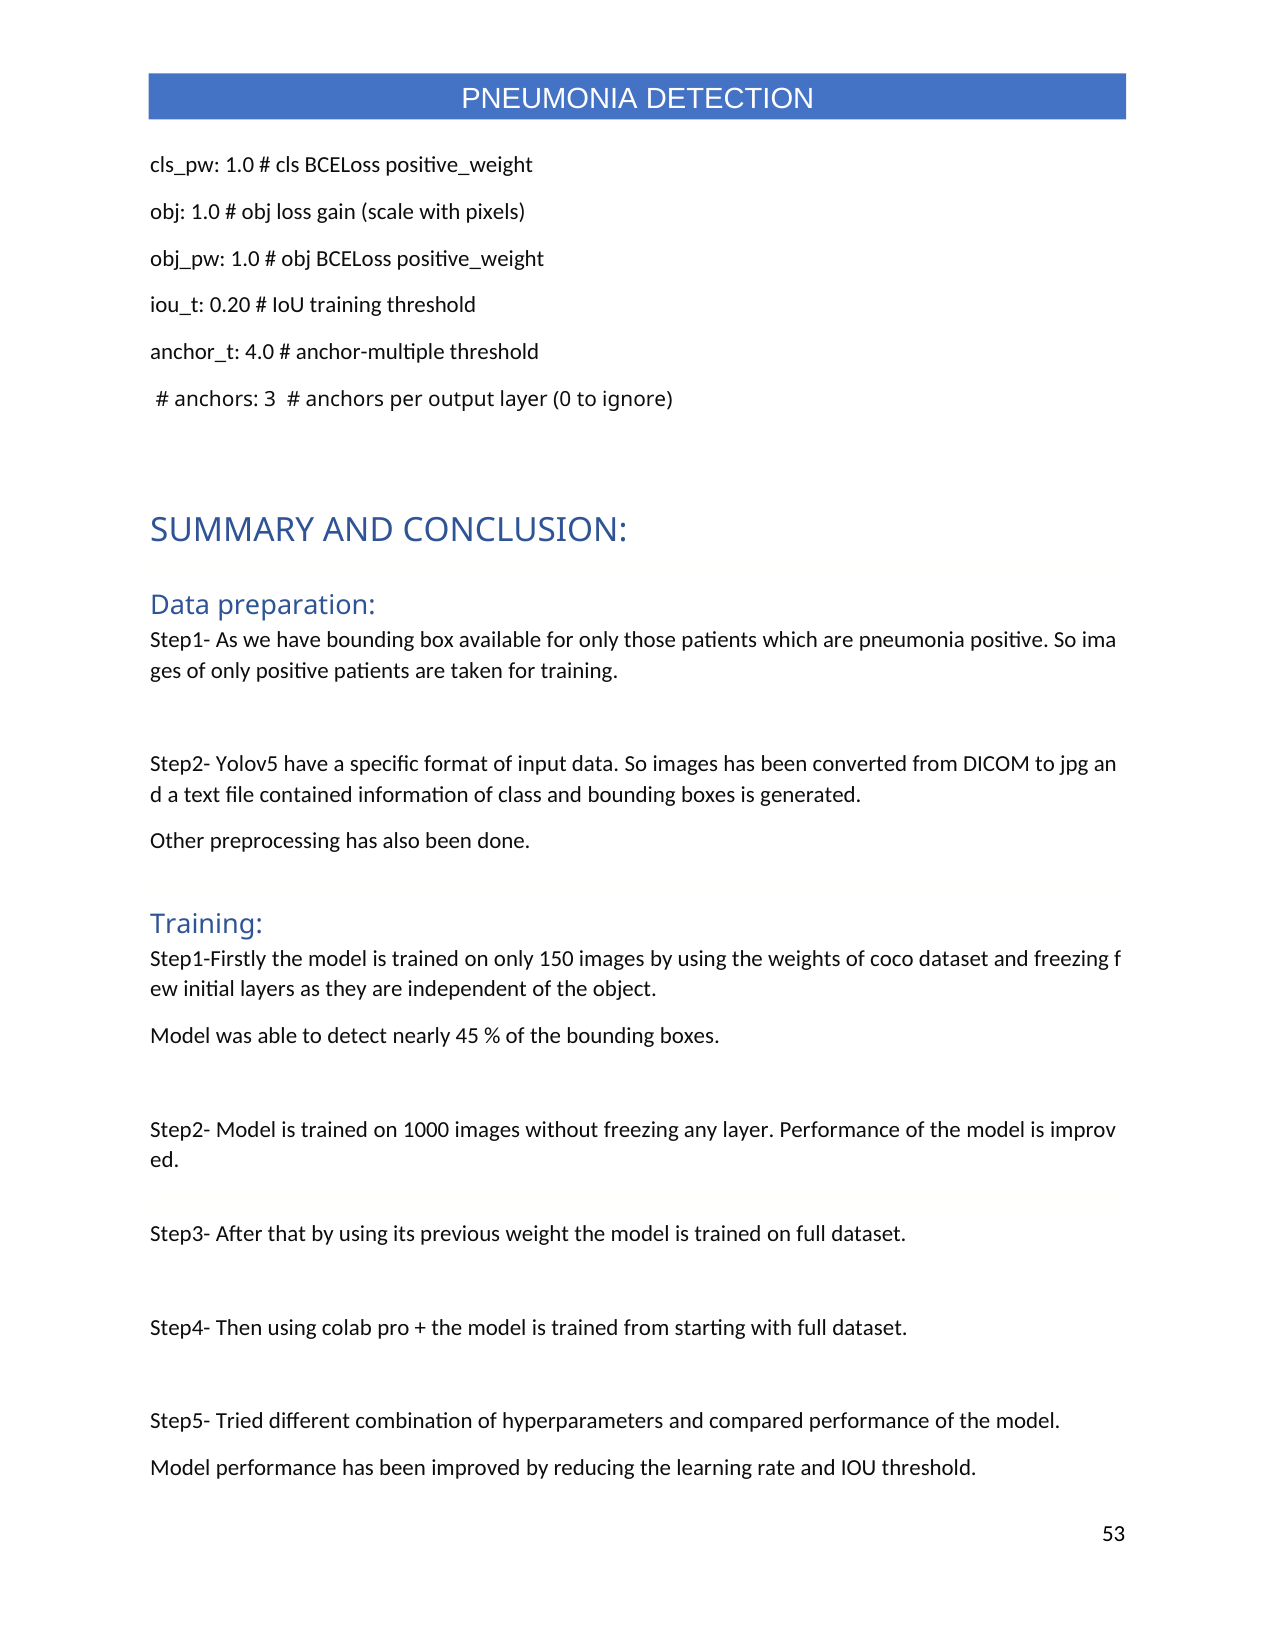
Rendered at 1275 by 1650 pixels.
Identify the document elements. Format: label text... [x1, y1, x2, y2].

text obj: 1.0 # obj loss gain (scale with pixels) [150, 197, 1125, 225]
text anchor_t: 4.0 # anchor-multiple threshold [150, 337, 1125, 366]
text Model was able to detect nearly 45 % of the bounding boxes. [150, 1021, 1125, 1049]
text iou_t: 0.20 # IoU training threshold [150, 291, 1125, 319]
text Model performance has been improved by reducing the learning rate and IOU threshold. [150, 1453, 1125, 1481]
text cls_pw: 1.0 # cls BCELoss positive_weight [150, 150, 1125, 178]
text # anchors: 3 # anchors per output layer (0 to ignore) [150, 384, 1125, 413]
text Step4- Then using colab pro + the model is trained from starting with full dataset. [150, 1313, 1125, 1341]
text Other preprocessing has also been done. [150, 827, 1125, 855]
text Step5- Tried different combination of hyperparameters and compared performance of the model. [150, 1406, 1125, 1434]
text Step3- After that by using its previous weight the model is trained on full dataset. [150, 1219, 1125, 1247]
subtitle SUMMARY AND CONCLUSION: [150, 506, 1125, 551]
text Step1- As we have bounding box available for only those patients which are pneumonia positive. So images of only positive patients are taken for training. [150, 626, 1125, 684]
text Step2- Yolov5 have a specific format of input data. So images has been converted from DICOM to jpg and a text file contained information of class and bounding boxes is generated. [150, 749, 1125, 808]
subtitle Training: [150, 904, 1125, 941]
subtitle Data preparation: [150, 586, 1125, 623]
text Step2- Model is trained on 1000 images without freezing any layer. Performance of the model is improved. [150, 1115, 1125, 1173]
text obj_pw: 1.0 # obj BCELoss positive_weight [150, 244, 1125, 272]
text Step1-Firstly the model is trained on only 150 images by using the weights of coco dataset and freezing few initial layers as they are independent of the object. [150, 944, 1125, 1002]
